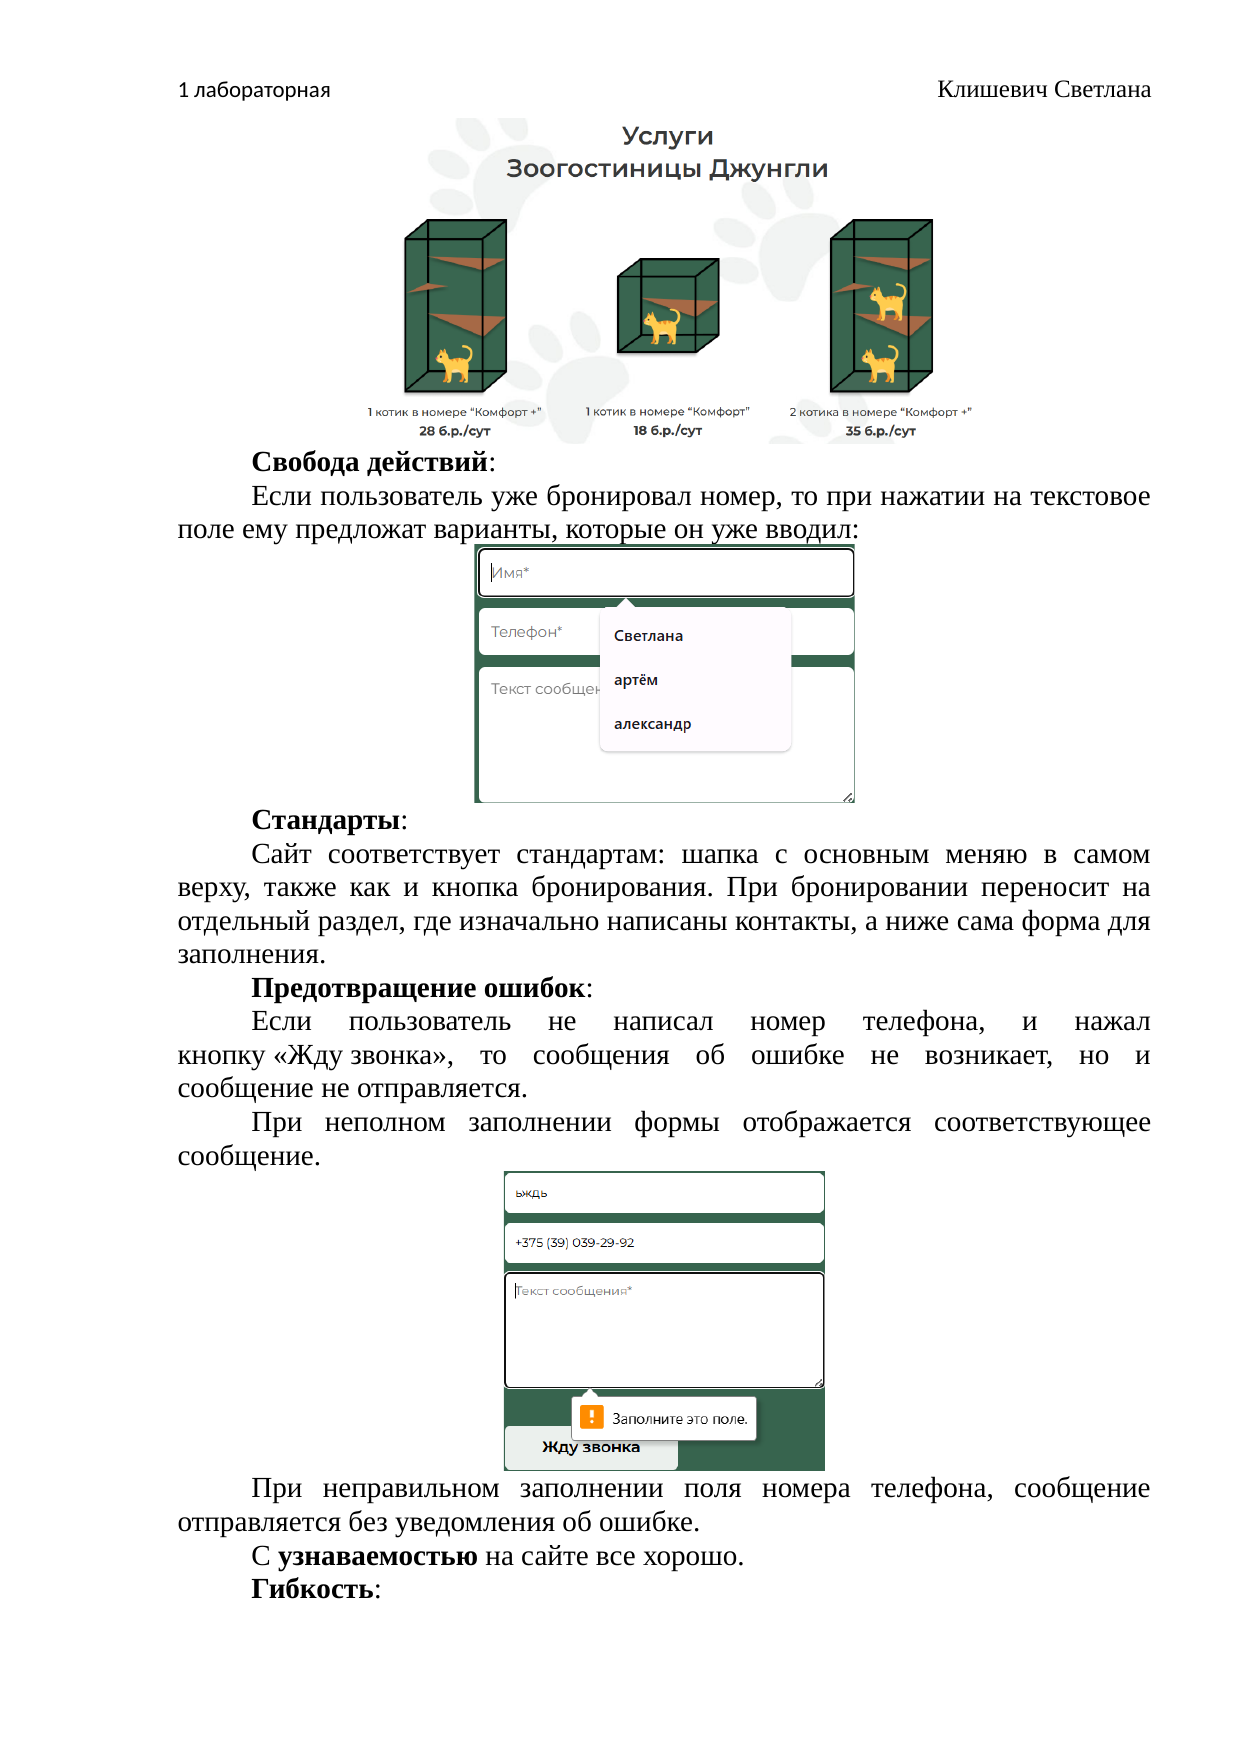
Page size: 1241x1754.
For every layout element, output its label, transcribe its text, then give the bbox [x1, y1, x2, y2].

text Стандарты: [177, 802, 1152, 836]
text Если пользователь не написал номер телефона, и нажал кнопку «Жду звонка», то сообщения об ошибке не возникает, но и сообщение не отправляется. [177, 1003, 1152, 1104]
text Если пользователь уже бронировал номер, то при нажатии на текстовое поле ему предложат варианты, которые он уже вводил: [177, 478, 1152, 545]
picture [474, 544, 855, 803]
text С узнаваемостью на сайте все хорошо. [177, 1538, 1152, 1571]
text При неправильном заполнении поля номера телефона, сообщение отправляется без уведомления об ошибке. [177, 1471, 1152, 1538]
picture [503, 1171, 825, 1471]
picture [356, 118, 973, 444]
text Гибкость: [177, 1571, 1152, 1605]
text Сайт соответствует стандартам: шапка с основным меняю в самом верху, также как и кнопка бронирования. При бронировании переносит на отдельный раздел, где изначально написаны контакты, а ниже сама форма для заполнения. [177, 836, 1152, 970]
text Свобода действий: [177, 444, 1152, 478]
text При неполном заполнении формы отображается соответствующее сообщение. [177, 1104, 1152, 1171]
text Предотвращение ошибок: [177, 970, 1152, 1003]
